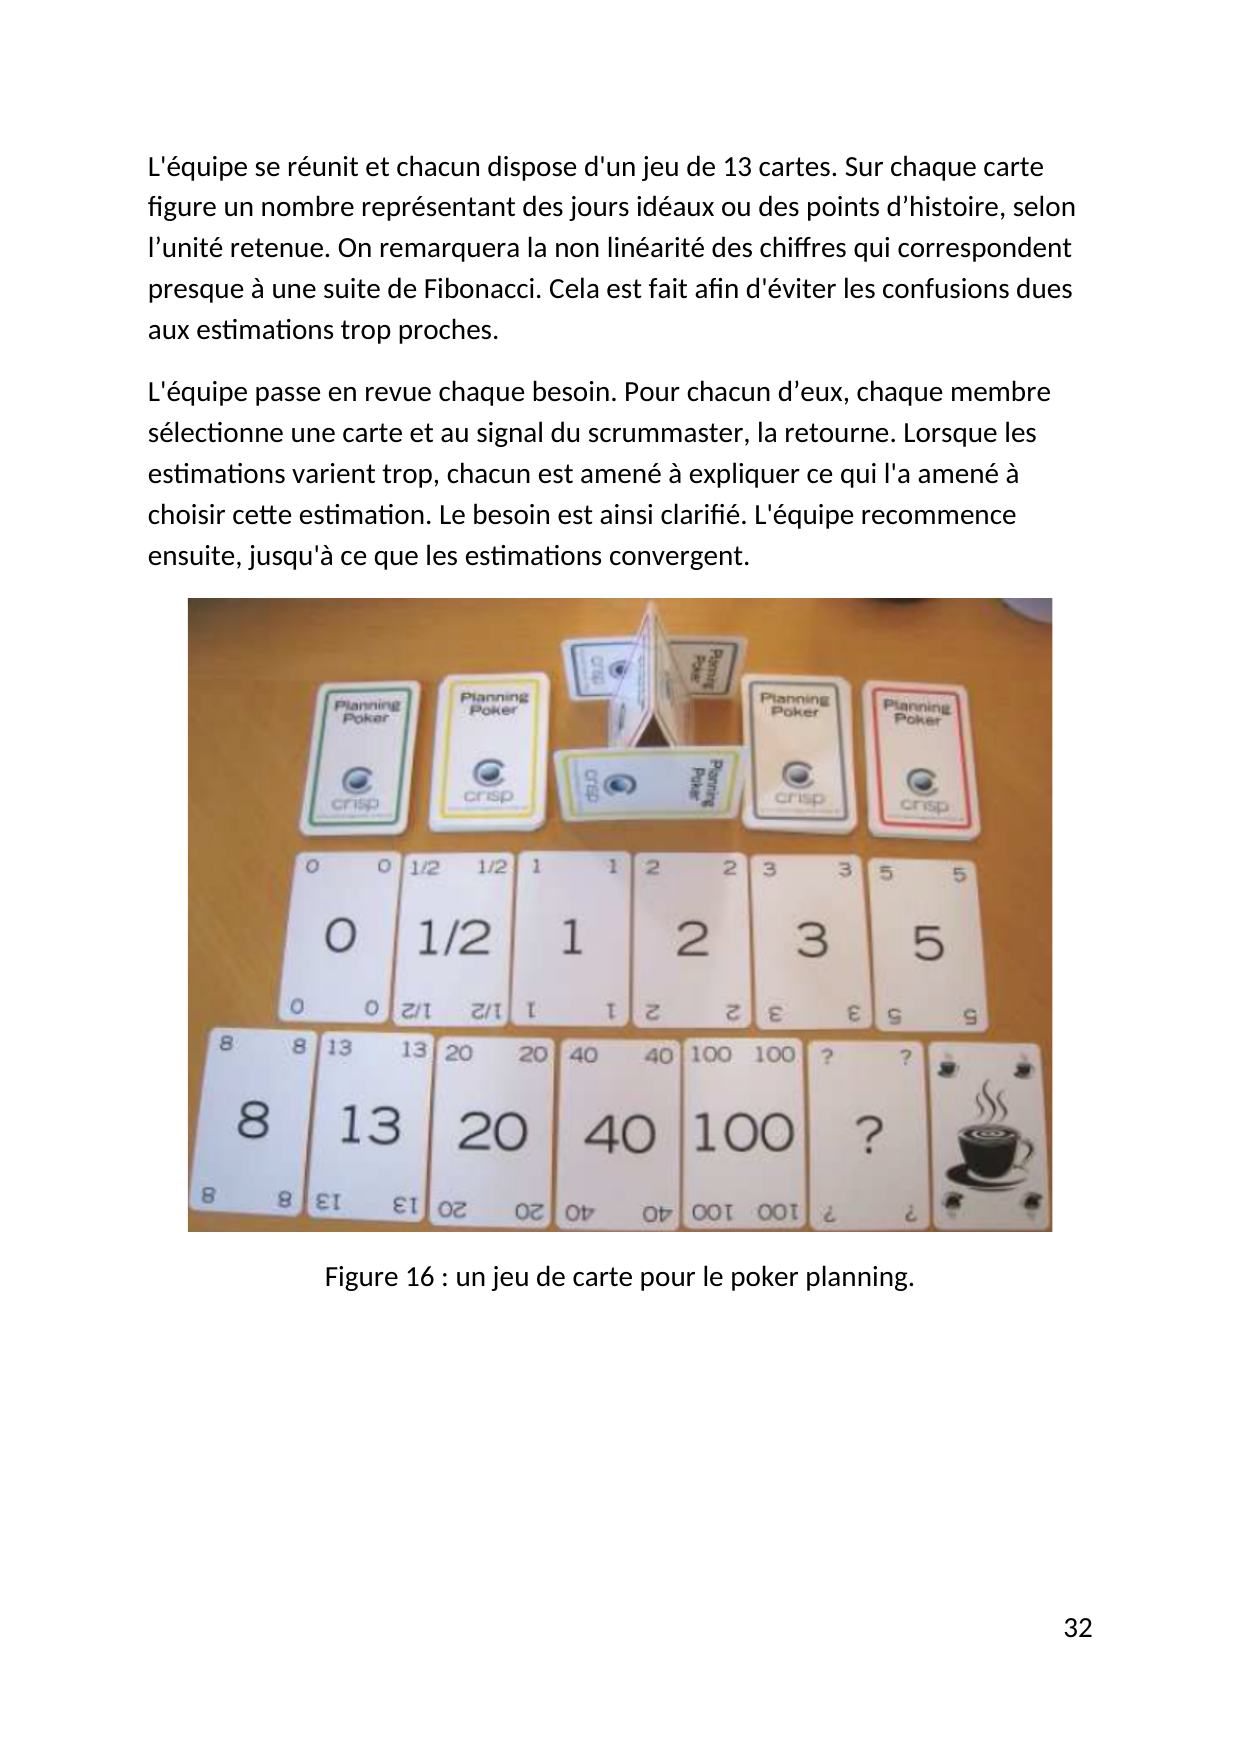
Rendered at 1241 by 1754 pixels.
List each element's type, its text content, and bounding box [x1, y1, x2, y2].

text L'équipe passe en revue chaque besoin. Pour chacun d’eux, chaque membre sélectionne une carte et au signal du scrummaster, la retourne. Lorsque les estimations varient trop, chacun est amené à expliquer ce qui l'a amené à choisir cette estimation. Le besoin est ainsi clarifié. L'équipe recommence ensuite, jusqu'à ce que les estimations convergent. [148, 373, 1093, 572]
picture [187, 598, 1053, 1232]
text Figure 16 : un jeu de carte pour le poker planning. [148, 1258, 1093, 1294]
text L'équipe se réunit et chacun dispose d'un jeu de 13 cartes. Sur chaque carte figure un nombre représentant des jours idéaux ou des points d’histoire, selon l’unité retenue. On remarquera la non linéarité des chiffres qui correspondent presque à une suite de Fibonacci. Cela est fait afin d'éviter les confusions dues aux estimations trop proches. [148, 148, 1093, 347]
